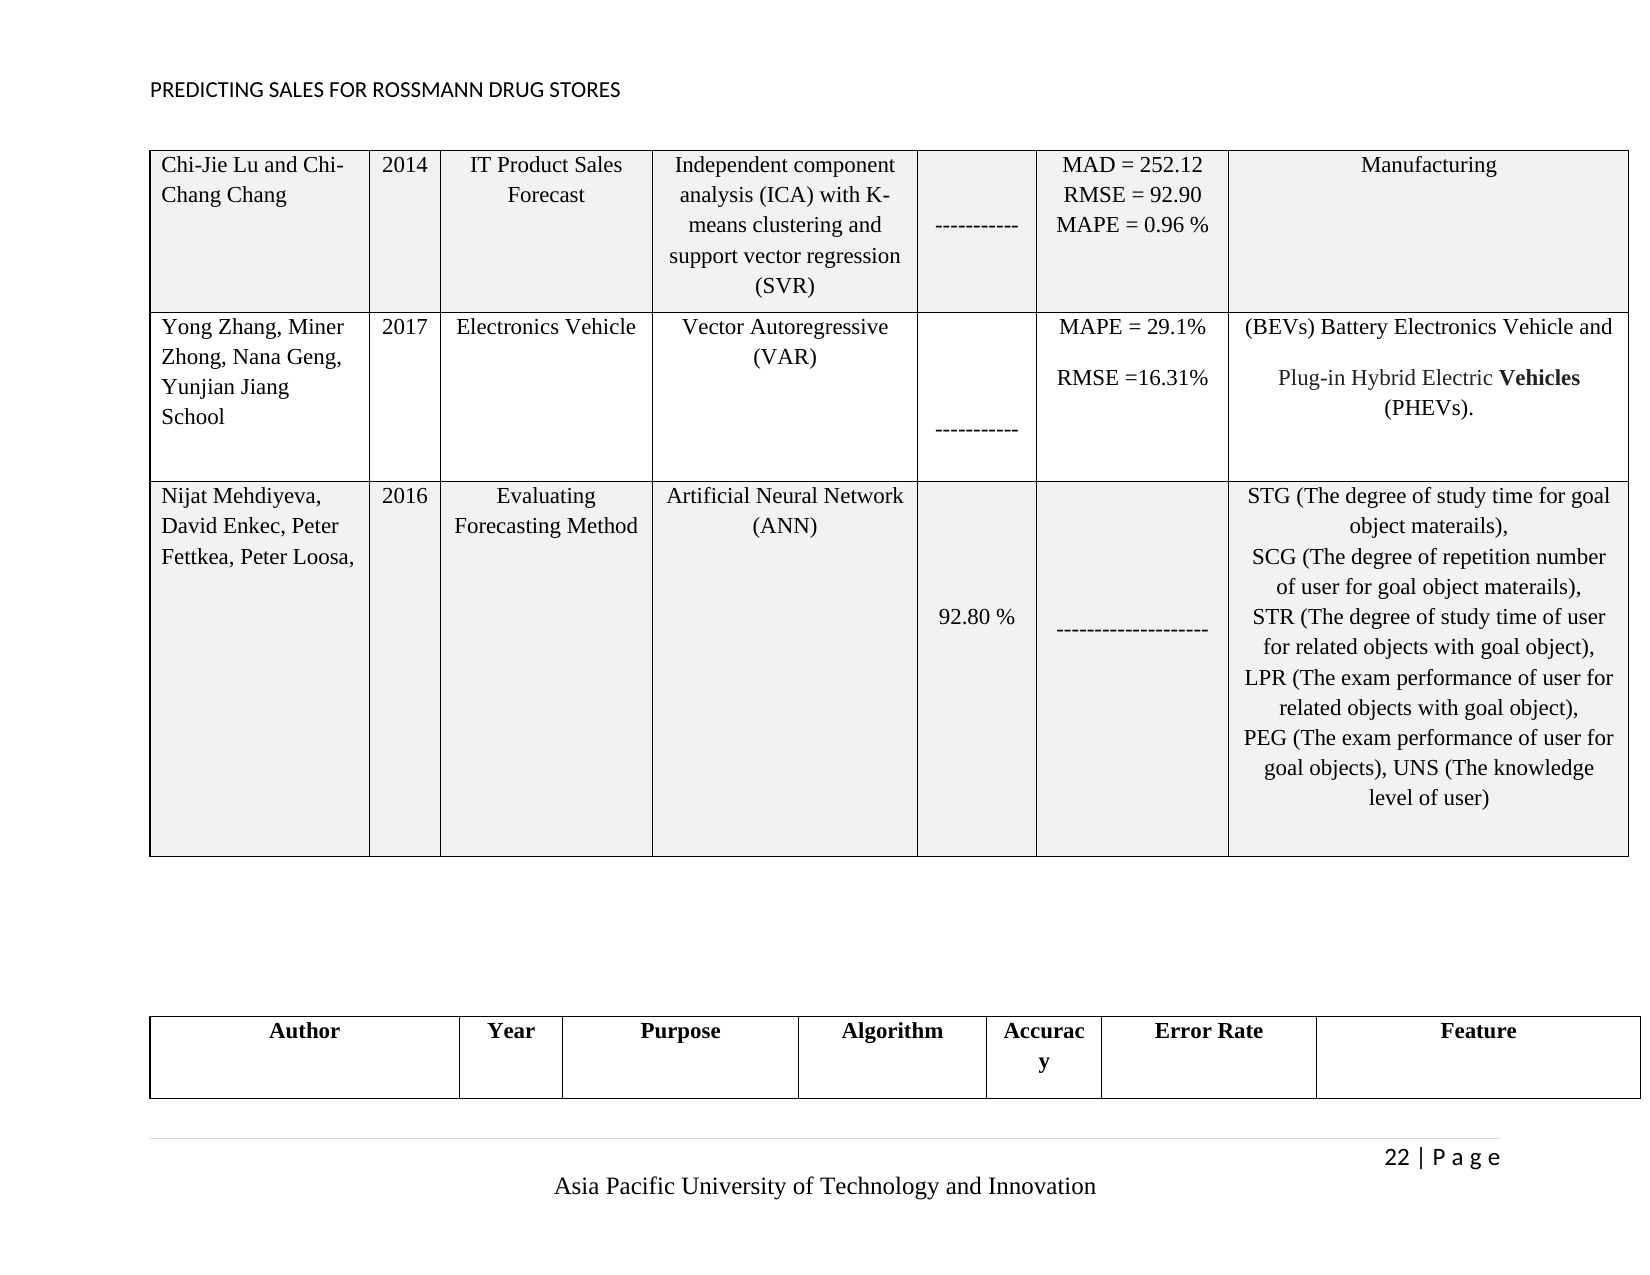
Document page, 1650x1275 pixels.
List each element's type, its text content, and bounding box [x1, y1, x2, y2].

table_cell Chi-Jie Lu and Chi-Chang Chang [151, 151, 369, 312]
table_cell ----------- [918, 313, 1036, 481]
table_cell MAPE = 29.1% RMSE =16.31% [1037, 313, 1228, 481]
table_cell 2017 [370, 313, 440, 481]
table_header Accuracy [987, 1017, 1101, 1098]
table_cell IT Product Sales Forecast [441, 151, 652, 312]
table_cell 2014 [370, 151, 440, 312]
table_cell 2016 [370, 482, 440, 856]
table_cell Manufacturing [1229, 151, 1628, 312]
table_cell ----------- [918, 151, 1036, 312]
table_cell -------------------- [1037, 482, 1228, 856]
table_cell Vector Autoregressive (VAR) [653, 313, 917, 481]
table_cell Independent component analysis (ICA) with K-means clustering and support vector regression (SVR) [653, 151, 917, 312]
table_cell (BEVs) Battery Electronics Vehicle and Plug-in Hybrid Electric Vehicles (PHEVs). [1229, 313, 1628, 481]
table_cell Yong Zhang, Miner Zhong, Nana Geng, Yunjian Jiang School [151, 313, 369, 481]
table_cell Electronics Vehicle [441, 313, 652, 481]
table_cell MAD = 252.12 RMSE = 92.90 MAPE = 0.96 % [1037, 151, 1228, 312]
table_header Year [460, 1017, 562, 1098]
table_cell STG (The degree of study time for goal object materails), SCG (The degree of repetition number of user for goal object materails), STR (The degree of study time of user for related objects with goal object), LPR (The exam performance of user for related objects with goal object), PEG (The exam performance of user for goal objects), UNS (The knowledge level of user) [1229, 482, 1628, 856]
table_header Feature [1317, 1017, 1640, 1098]
table_cell 92.80 % [918, 482, 1036, 856]
table_cell Artificial Neural Network (ANN) [653, 482, 917, 856]
table_cell Nijat Mehdiyeva, David Enkec, Peter Fettkea, Peter Loosa, [151, 482, 369, 856]
table_header Author [151, 1017, 459, 1098]
table_header Error Rate [1102, 1017, 1316, 1098]
table_header Algorithm [799, 1017, 986, 1098]
table_header Purpose [563, 1017, 798, 1098]
table_cell Evaluating Forecasting Method [441, 482, 652, 856]
